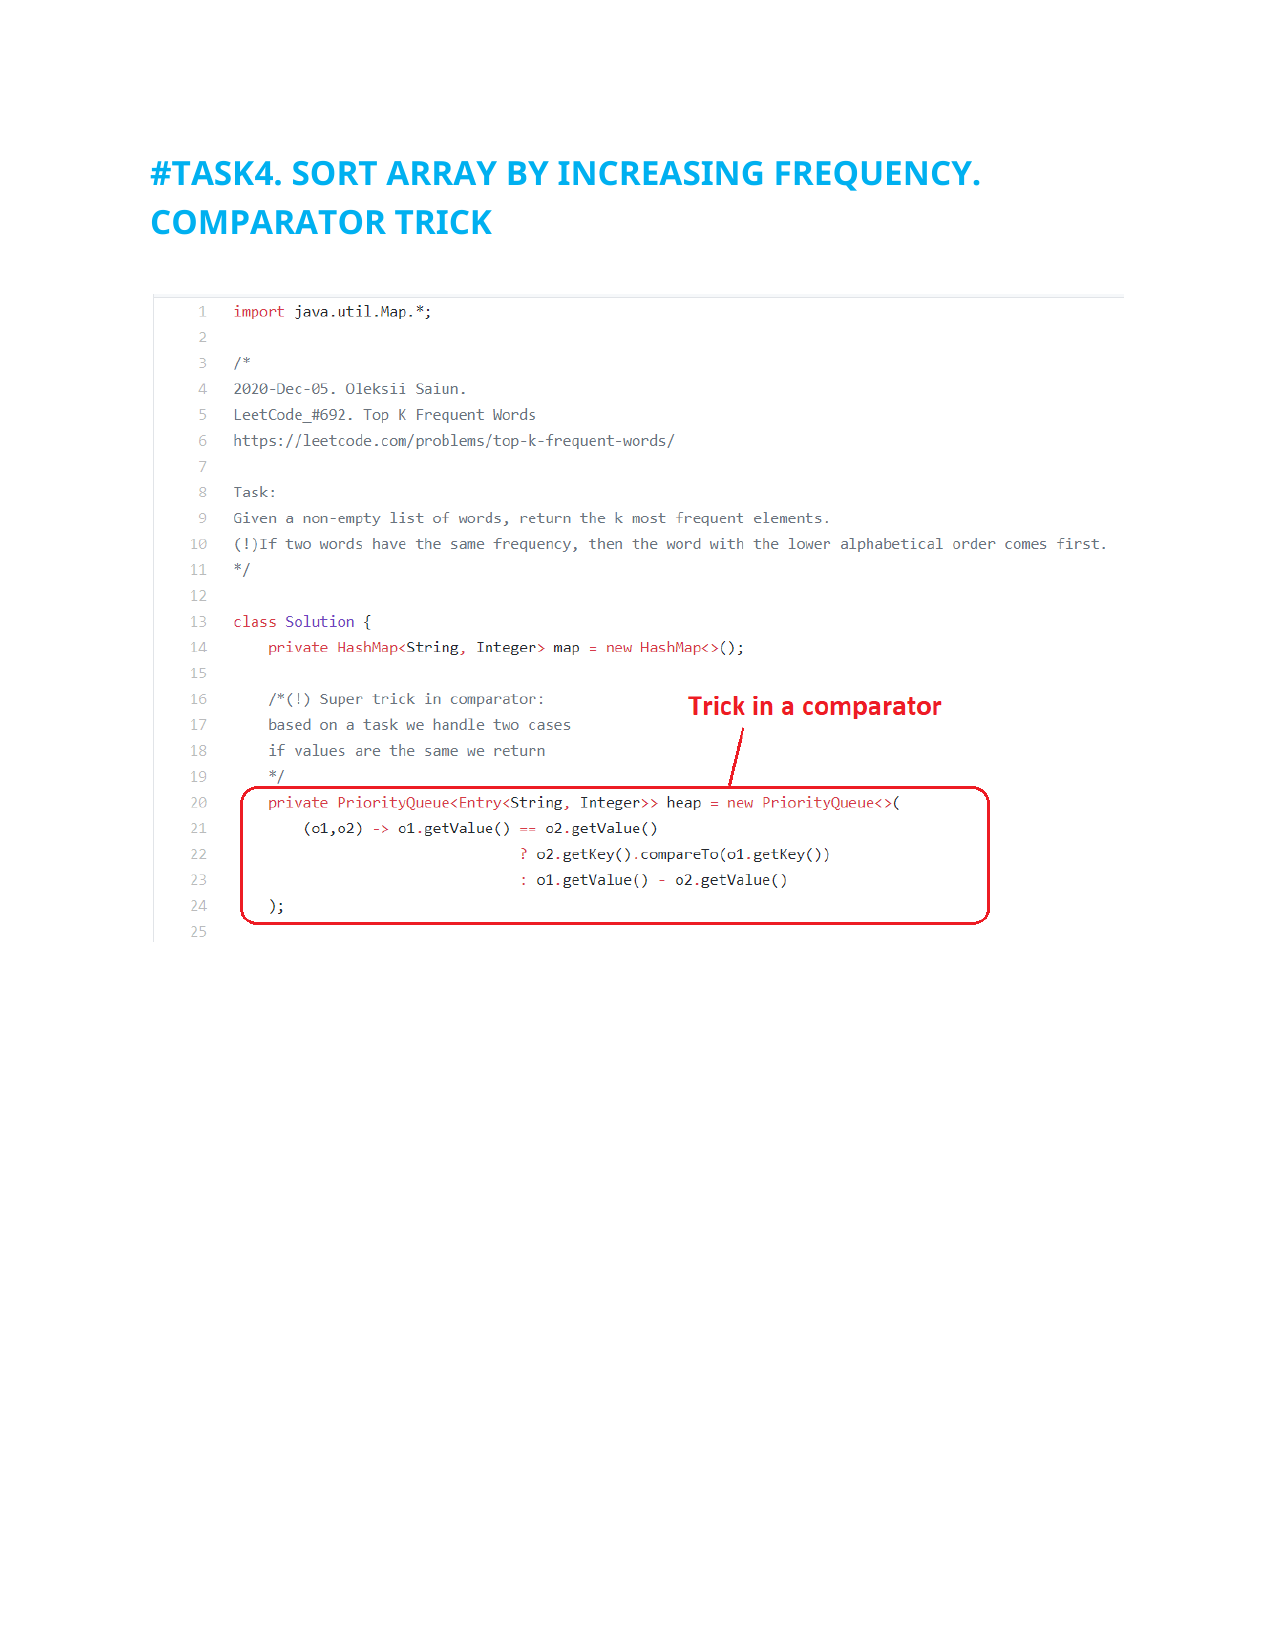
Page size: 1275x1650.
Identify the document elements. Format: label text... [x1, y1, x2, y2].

picture [150, 294, 1124, 942]
subtitle #TASK4. SORT ARRAY BY INCREASING FREQUENCY. COMPARATOR TRICK [150, 150, 1125, 244]
